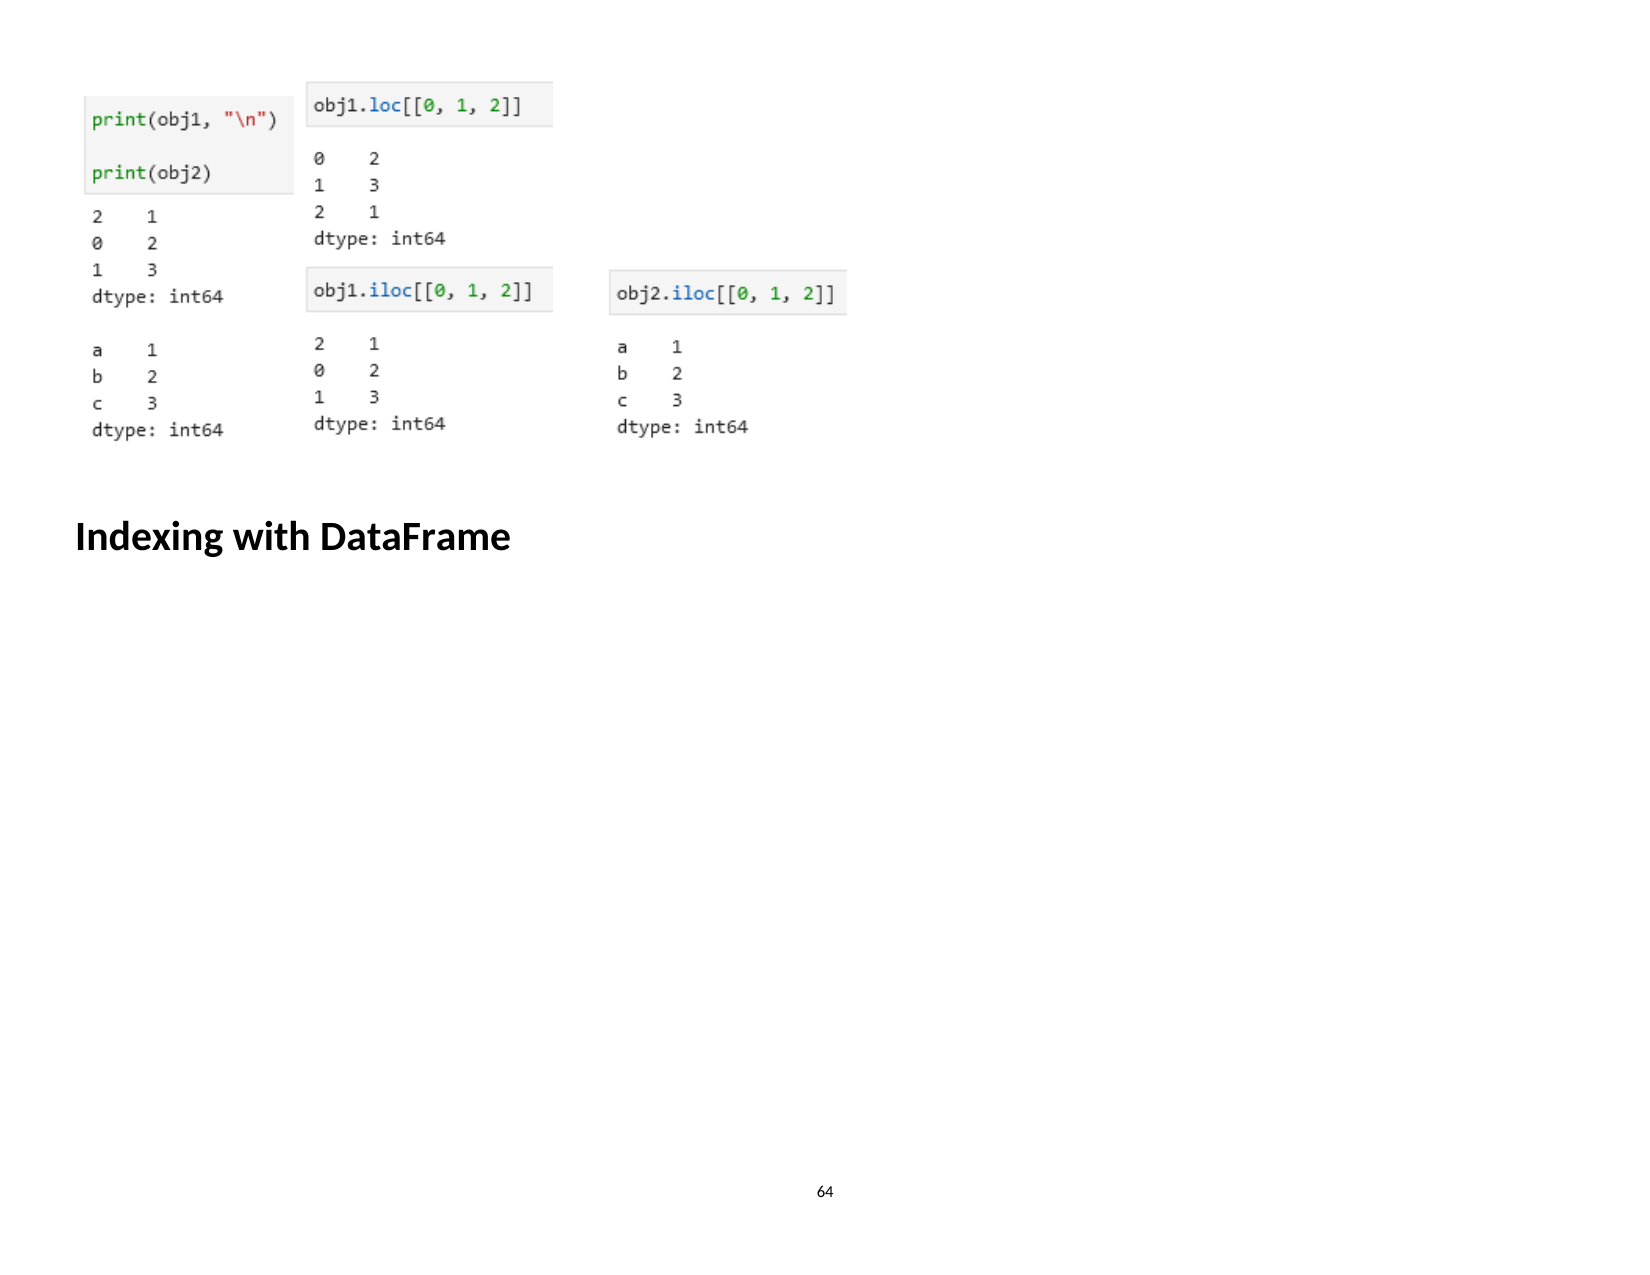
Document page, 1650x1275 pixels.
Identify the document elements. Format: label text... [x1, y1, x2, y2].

picture [300, 75, 554, 449]
picture [600, 259, 847, 449]
picture [75, 96, 294, 449]
text Indexing with DataFrame [75, 510, 1575, 561]
